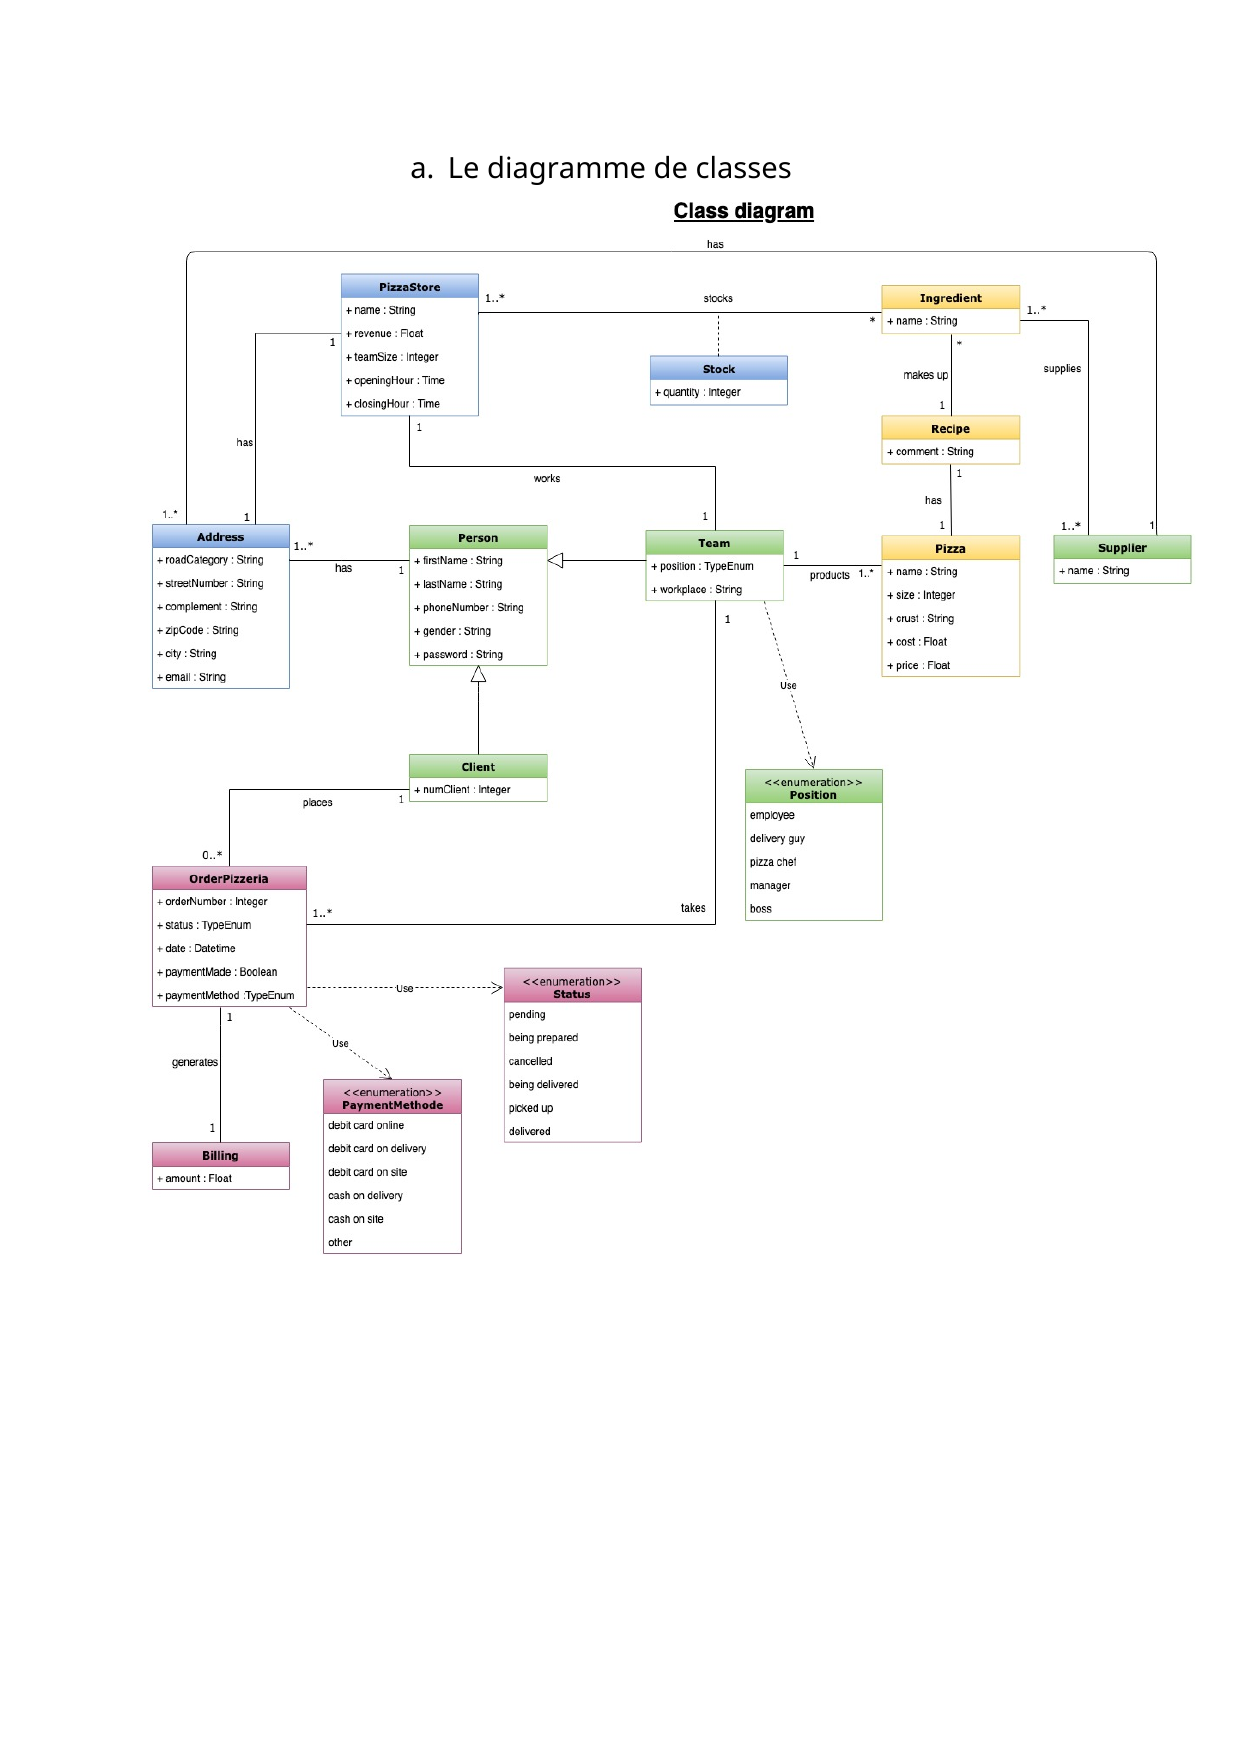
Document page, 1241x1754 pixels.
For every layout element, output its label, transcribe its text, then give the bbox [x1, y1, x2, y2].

subtitle Le diagramme de classes [410, 148, 1093, 187]
picture [147, 187, 1196, 1261]
